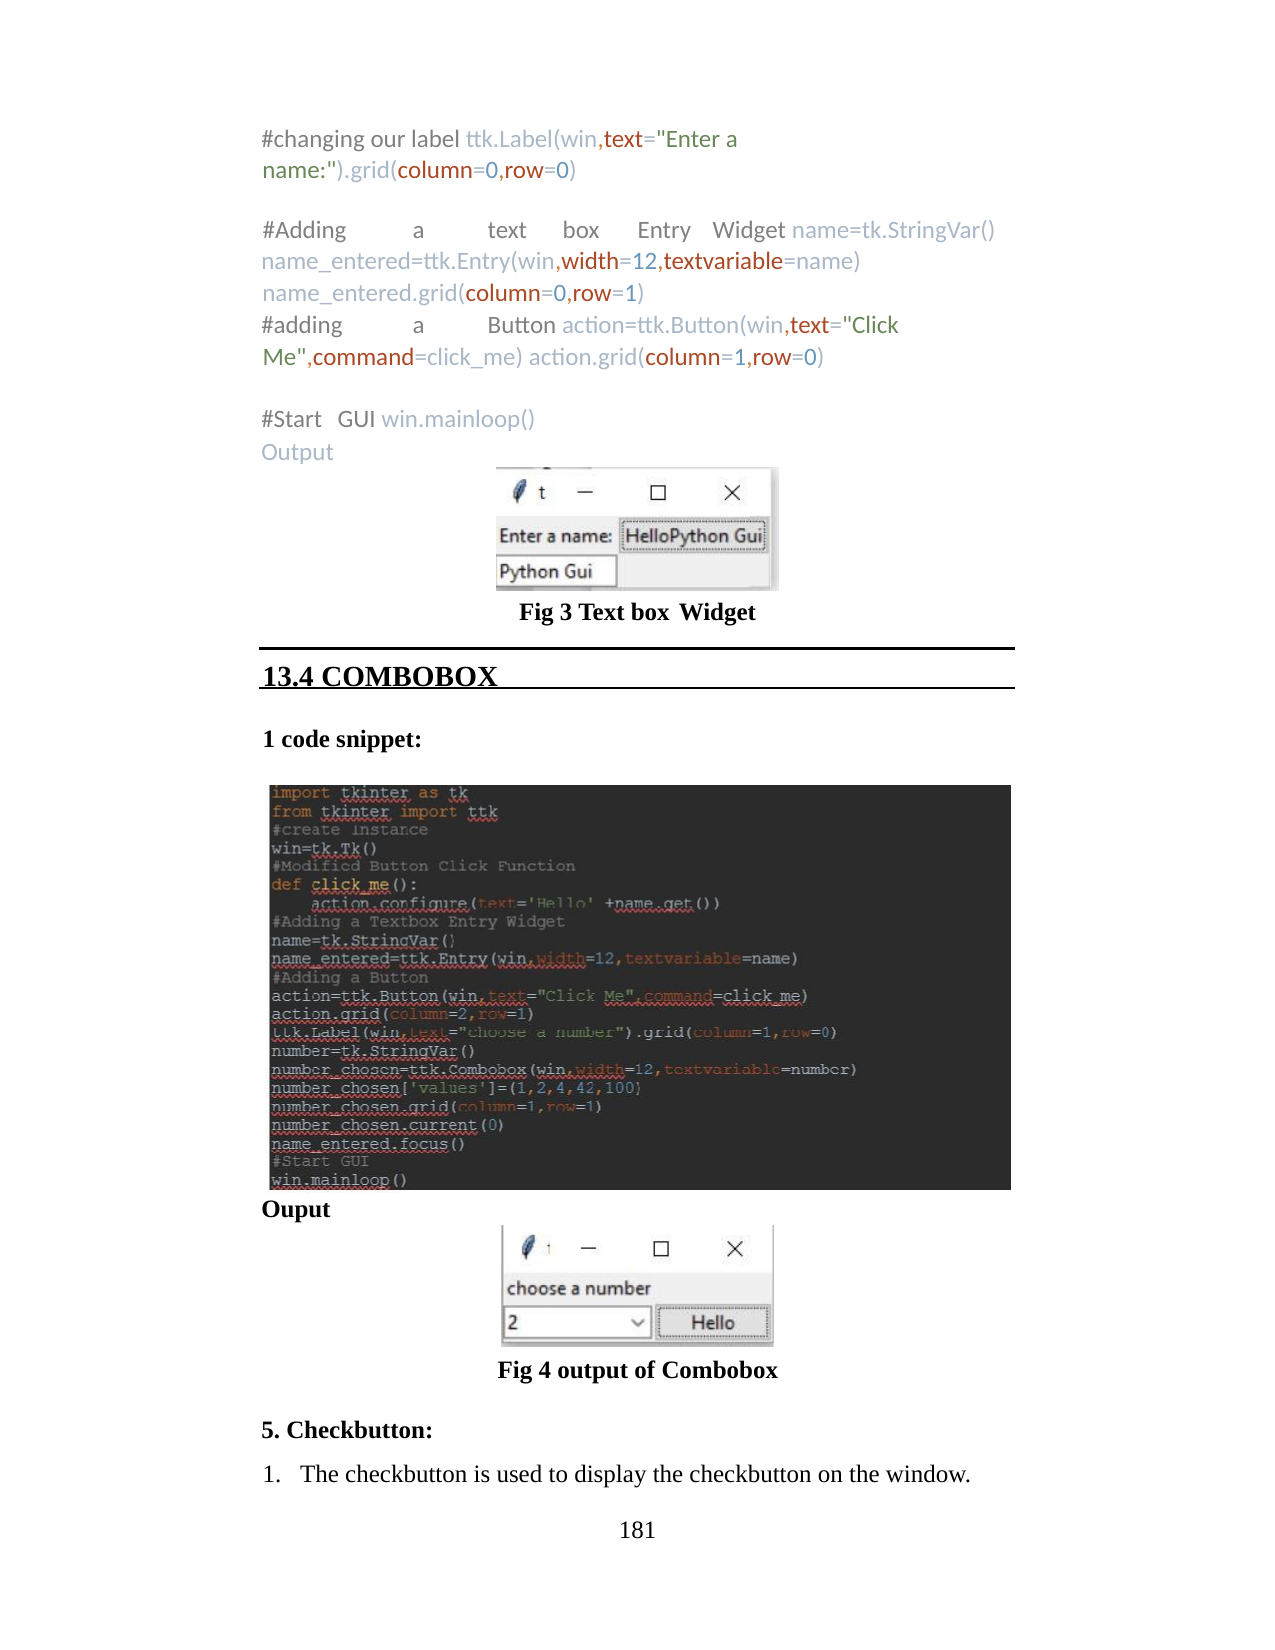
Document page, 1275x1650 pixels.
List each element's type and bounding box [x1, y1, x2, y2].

picture [265, 784, 1011, 1193]
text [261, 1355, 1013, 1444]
picture [496, 467, 779, 591]
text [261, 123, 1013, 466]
picture [501, 1225, 774, 1347]
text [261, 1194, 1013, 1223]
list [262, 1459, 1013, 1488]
